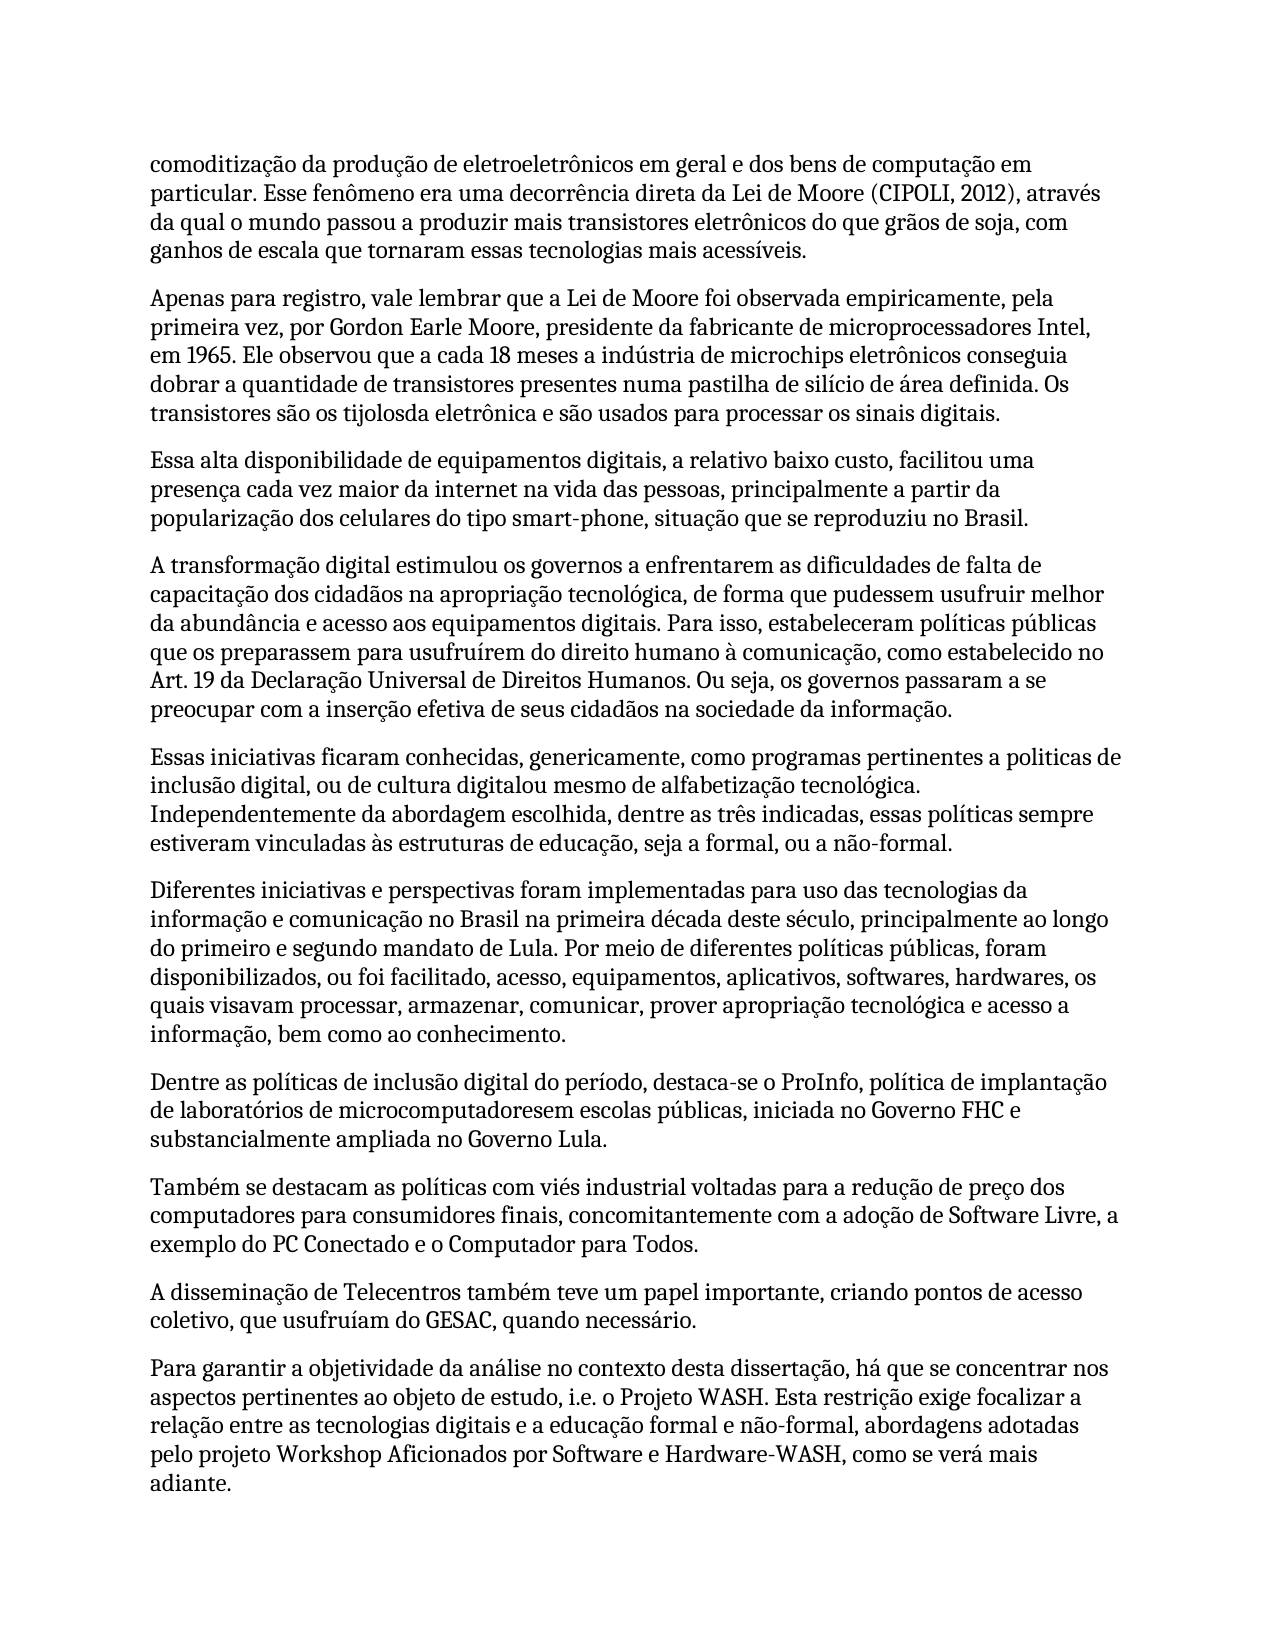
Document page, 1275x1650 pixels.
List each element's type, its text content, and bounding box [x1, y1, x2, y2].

text Essas iniciativas ficaram conhecidas, genericamente, como programas pertinentes a politicas de inclusão digital, ou de cultura digitalou mesmo de alfabetização tecnológica. Independentemente da abordagem escolhida, dentre as três indicadas, essas políticas sempre estiveram vinculadas às estruturas de educação, seja a formal, ou a não-formal. [150, 742, 1125, 857]
text A disseminação de Telecentros também teve um papel importante, criando pontos de acesso coletivo, que usufruíam do GESAC, quando necessário. [150, 1277, 1125, 1335]
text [150, 150, 1125, 265]
text Essa alta disponibilidade de equipamentos digitais, a relativo baixo custo, facilitou uma presença cada vez maior da internet na vida das pessoas, principalmente a partir da popularização dos celulares do tipo smart-phone, situação que se reproduziu no Brasil. [150, 446, 1125, 532]
text A transformação digital estimulou os governos a enfrentarem as dificuldades de falta de capacitação dos cidadãos na apropriação tecnológica, de forma que pudessem usufruir melhor da abundância e acesso aos equipamentos digitais. Para isso, estabeleceram políticas públicas que os preparassem para usufruírem do direito humano à comunicação, como estabelecido no Art. 19 da Declaração Universal de Direitos Humanos. Ou seja, os governos passaram a se preocupar com a inserção efetiva de seus cidadãos na sociedade da informação. [150, 551, 1125, 724]
text Dentre as políticas de inclusão digital do período, destaca-se o ProInfo, política de implantação de laboratórios de microcomputadoresem escolas públicas, iniciada no Governo FHC e substancialmente ampliada no Governo Lula. [150, 1067, 1125, 1154]
text Para garantir a objetividade da análise no contexto desta dissertação, há que se concentrar nos aspectos pertinentes ao objeto de estudo, i.e. o Projeto WASH. Esta restrição exige focalizar a relação entre as tecnologias digitais e a educação formal e não-formal, abordagens adotadas pelo projeto Workshop Aficionados por Software e Hardware-WASH, como se verá mais adiante. [150, 1354, 1125, 1497]
text Diferentes iniciativas e perspectivas foram implementadas para uso das tecnologias da informação e comunicação no Brasil na primeira década deste século, principalmente ao longo do primeiro e segundo mandato de Lula. Por meio de diferentes políticas públicas, foram disponibilizados, ou foi facilitado, acesso, equipamentos, aplicativos, softwares, hardwares, os quais visavam processar, armazenar, comunicar, prover apropriação tecnológica e acesso a informação, bem como ao conhecimento. [150, 876, 1125, 1049]
text Apenas para registro, vale lembrar que a Lei de Moore foi observada empiricamente, pela primeira vez, por Gordon Earle Moore, presidente da fabricante de microprocessadores Intel, em 1965. Ele observou que a cada 18 meses a indústria de microchips eletrônicos conseguia dobrar a quantidade de transistores presentes numa pastilha de silício de área definida. Os transistores são os tijolosda eletrônica e são usados para processar os sinais digitais. [150, 284, 1125, 427]
text Também se destacam as políticas com viés industrial voltadas para a redução de preço dos computadores para consumidores finais, concomitantemente com a adoção de Software Livre, a exemplo do PC Conectado e o Computador para Todos. [150, 1172, 1125, 1259]
